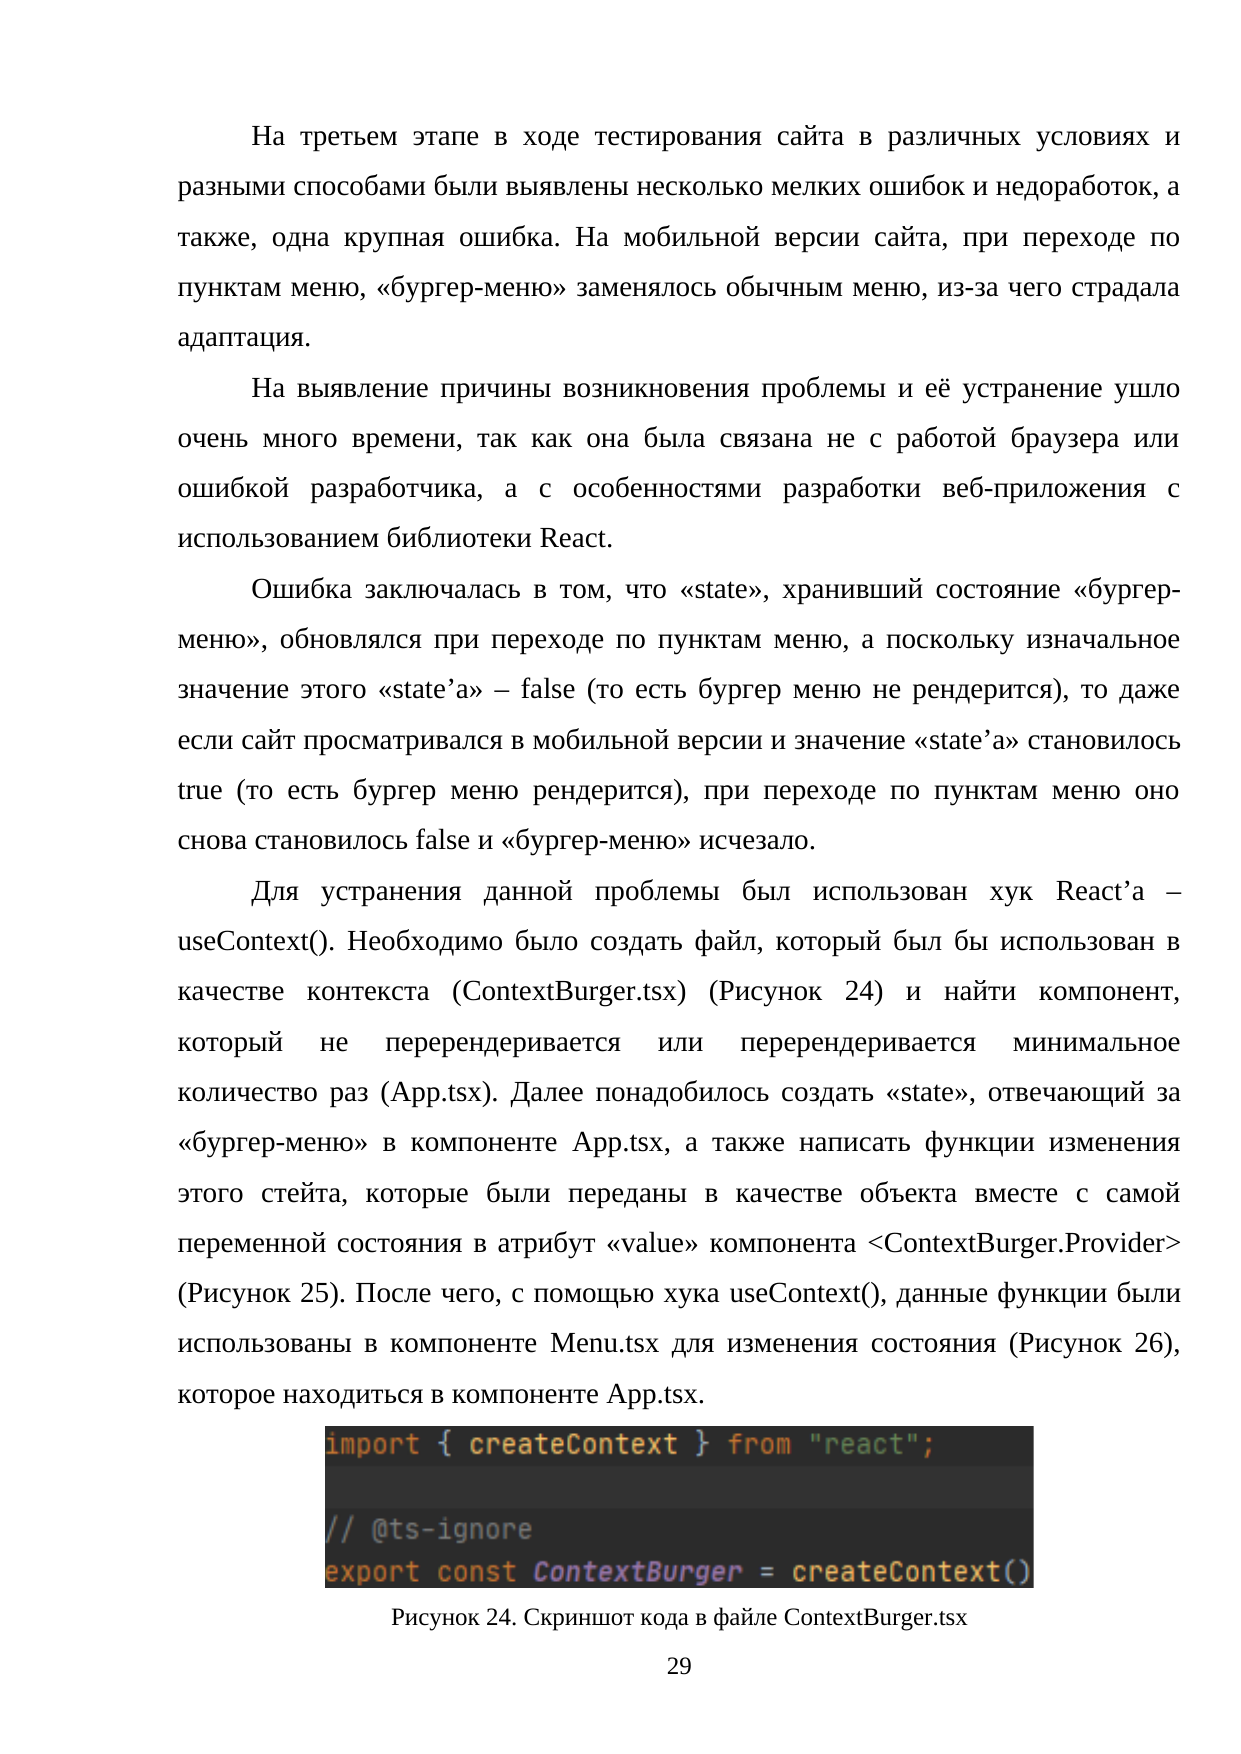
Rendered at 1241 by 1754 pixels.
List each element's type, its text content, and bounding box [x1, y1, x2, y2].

text На выявление причины возникновения проблемы и её устранение ушло очень много времени, так как она была связана не с работой браузера или ошибкой разработчика, а с особенностями разработки веб-приложения с использованием библиотеки React. [177, 370, 1181, 554]
text Для устранения данной проблемы был использован хук React’a – useContext(). Необходимо было создать файл, который был бы использован в качестве контекста (ContextBurger.tsx) (Рисунок 24) и найти компонент, который не перерендеривается или перерендеривается минимальное количество раз (App.tsx). Далее понадобилось создать «state», отвечающий за «бургер-меню» в компоненте App.tsx, а также написать функции изменения этого стейта, которые были переданы в качестве объекта вместе с самой переменной состояния в атрибут «value» компонента <ContextBurger.Provider> (Рисунок 25). После чего, с помощью хука useContext(), данные функции были использованы в компоненте Menu.tsx для изменения состояния (Рисунок 26), которое находиться в компоненте App.tsx. [177, 873, 1181, 1409]
text Ошибка заключалась в том, что «state», хранивший состояние «бургер-меню», обновлялся при переходе по пунктам меню, а поскольку изначальное значение этого «state’а» – false (то есть бургер меню не рендерится), то даже если сайт просматривался в мобильной версии и значение «state’a» становилось true (то есть бургер меню рендерится), при переходе по пунктам меню оно снова становилось false и «бургер-меню» исчезало. [177, 571, 1181, 856]
picture [325, 1426, 1034, 1588]
text На третьем этапе в ходе тестирования сайта в различных условиях и разными способами были выявлены несколько мелких ошибок и недоработок, а также, одна крупная ошибка. На мобильной версии сайта, при переходе по пунктам меню, «бургер-меню» заменялось обычным меню, из-за чего страдала адаптация. [177, 118, 1181, 353]
text Рисунок 24. Скриншот кода в файле ContextBurger.tsx [177, 1602, 1181, 1630]
